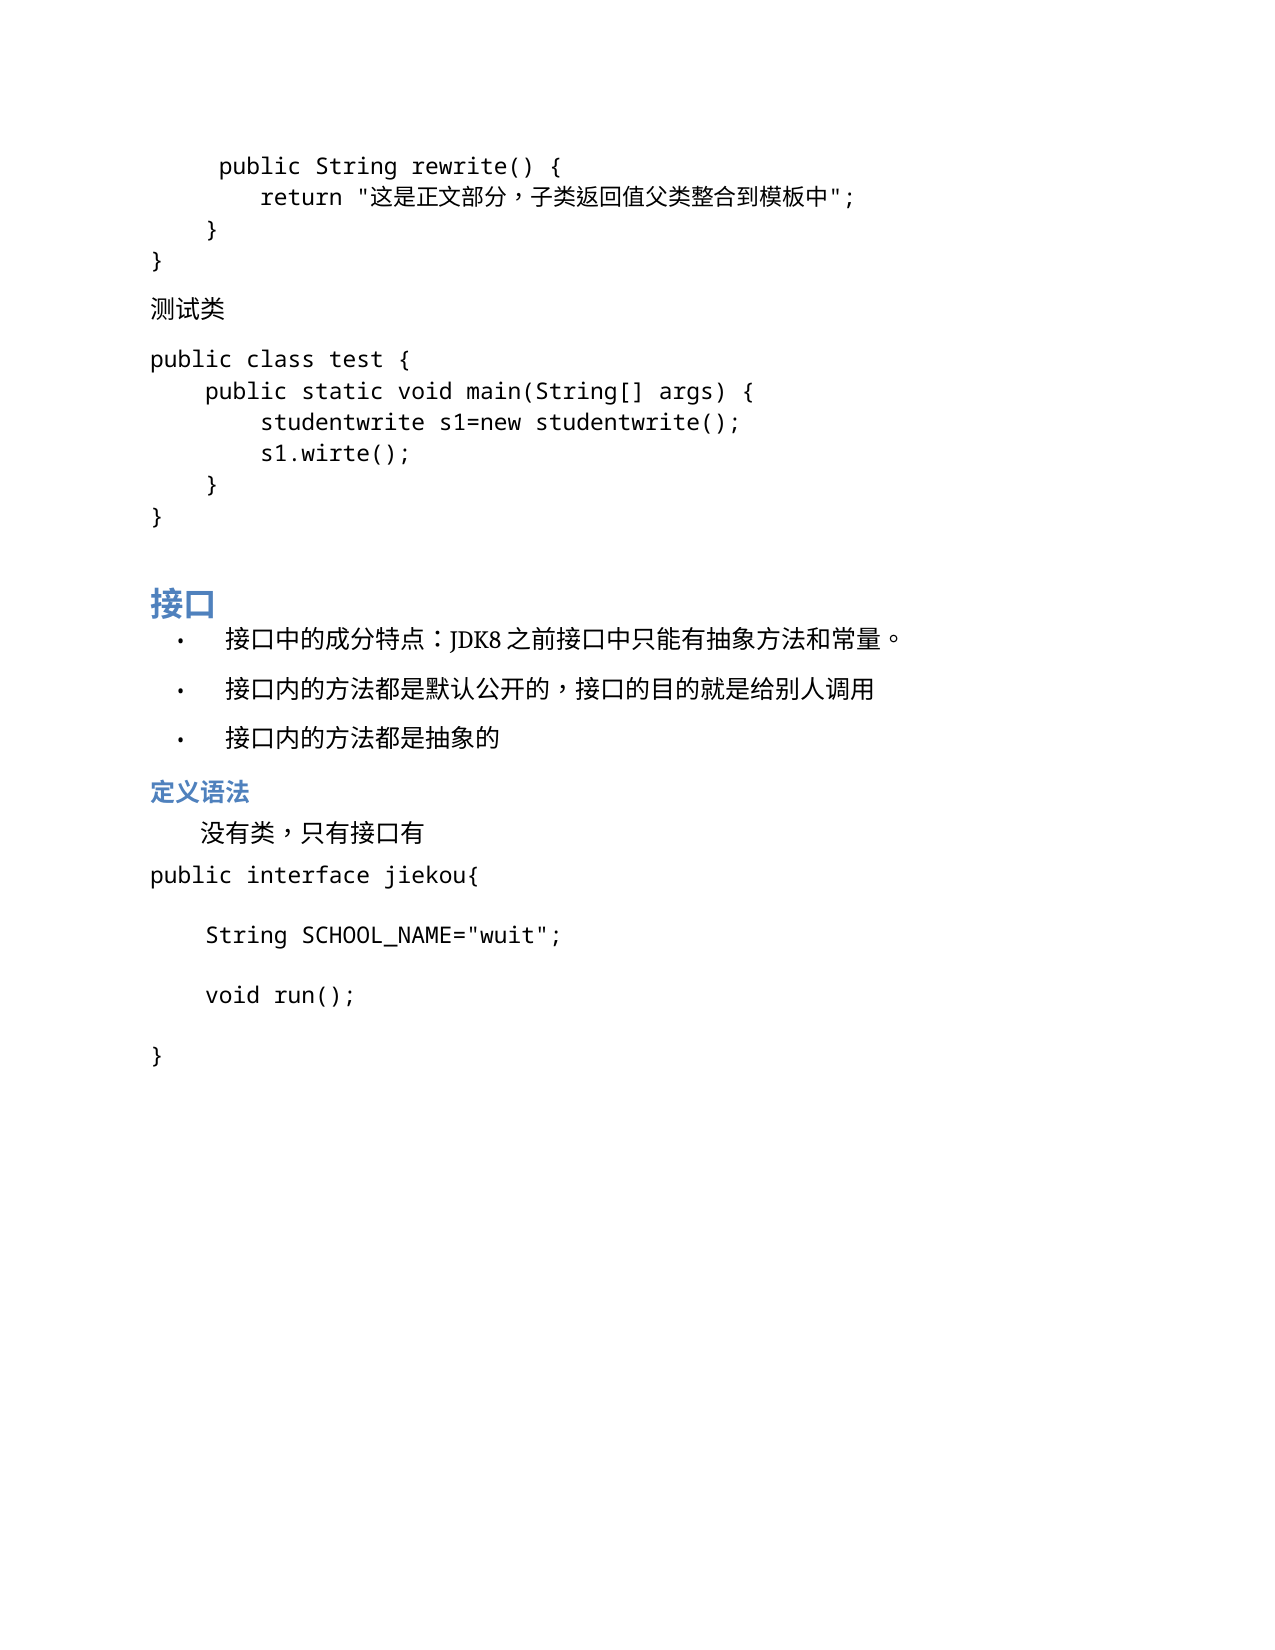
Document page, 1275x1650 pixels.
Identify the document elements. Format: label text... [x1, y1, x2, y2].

text 没有类，只有接口有 [200, 819, 1075, 848]
text public interface jiekou{ String SCHOOL_NAME="wuit"; void run(); } [150, 859, 1125, 1070]
list 接口中的成分特点：JDK8之前接口中只能有抽象方法和常量。 [175, 626, 1125, 655]
list 接口内的方法都是抽象的 [175, 725, 1125, 754]
text public class test { public static void main(String[] args) { studentwrite s1=new studentwrite(); s1.wirte(); } } [150, 343, 1125, 531]
subtitle 定义语法 [150, 775, 1125, 809]
subtitle 接口 [150, 581, 1125, 626]
list 接口内的方法都是默认公开的，接口的目的就是给别人调用 [175, 676, 1125, 704]
text 测试类 [150, 296, 1125, 324]
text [150, 150, 1125, 275]
